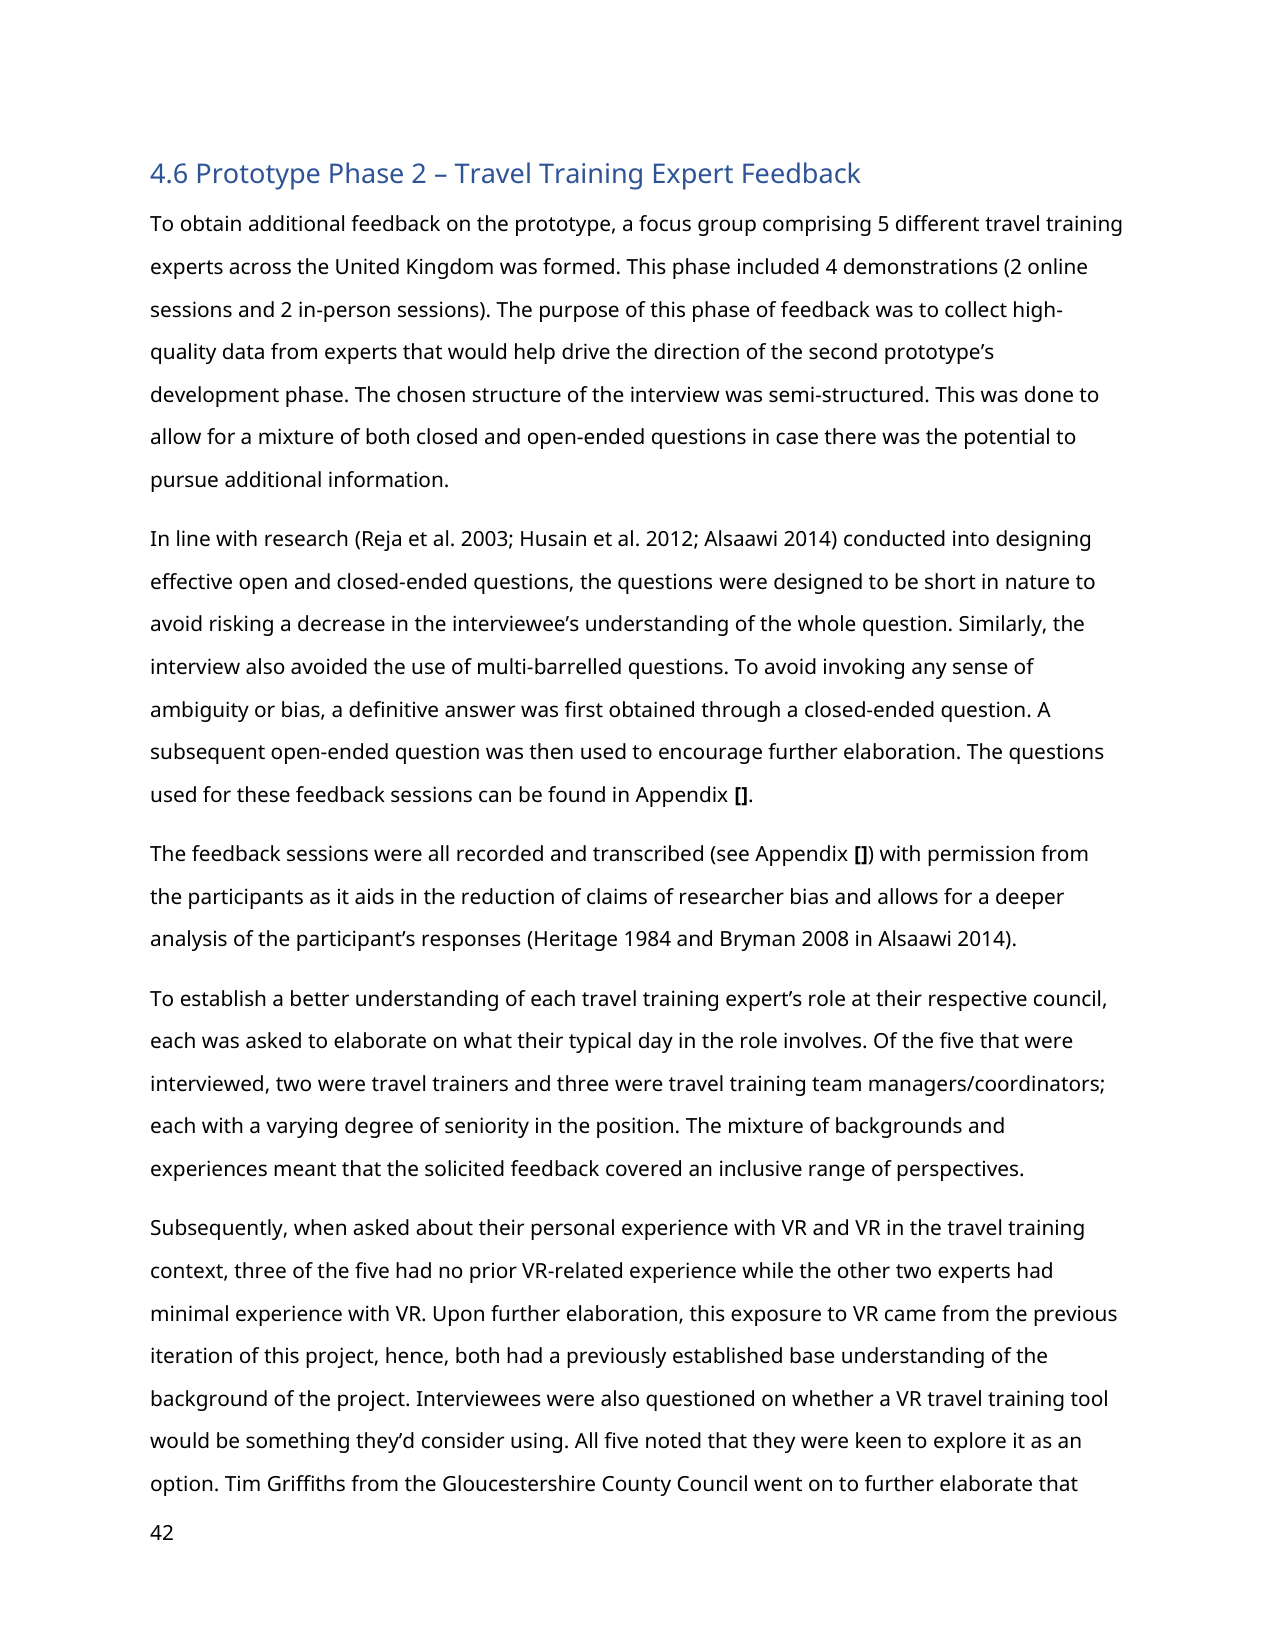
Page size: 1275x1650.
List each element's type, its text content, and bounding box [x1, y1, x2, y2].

text To obtain additional feedback on the prototype, a focus group comprising 5 different travel training experts across the United Kingdom was formed. This phase included 4 demonstrations (2 online sessions and 2 in-person sessions). The purpose of this phase of feedback was to collect high-quality data from experts that would help drive the direction of the second prototype’s development phase. The chosen structure of the interview was semi-structured. This was done to allow for a mixture of both closed and open-ended questions in case there was the potential to pursue additional information. [150, 209, 1125, 493]
subtitle 4.6 Prototype Phase 2 – Travel Training Expert Feedback [150, 154, 1125, 191]
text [150, 1213, 1125, 1497]
text To establish a better understanding of each travel training expert’s role at their respective council, each was asked to elaborate on what their typical day in the role involves. Of the five that were interviewed, two were travel trainers and three were travel training team managers/coordinators; each with a varying degree of seniority in the position. The mixture of backgrounds and experiences meant that the solicited feedback covered an inclusive range of perspectives. [150, 984, 1125, 1183]
text In line with research conducted into designing effective open and closed-ended questions, the questions were designed to be short in nature to avoid risking a decrease in the interviewee’s understanding of the whole question. Similarly, the interview also avoided the use of multi-barrelled questions. To avoid invoking any sense of ambiguity or bias, a definitive answer was first obtained through a closed-ended question. A subsequent open-ended question was then used to encourage further elaboration. The questions used for these feedback sessions can be found in Appendix []. [150, 524, 1125, 808]
text The feedback sessions were all recorded and transcribed (see Appendix []) with permission from the participants as it aids in the reduction of claims of researcher bias and allows for a deeper analysis of the participant’s responses . [150, 839, 1125, 953]
